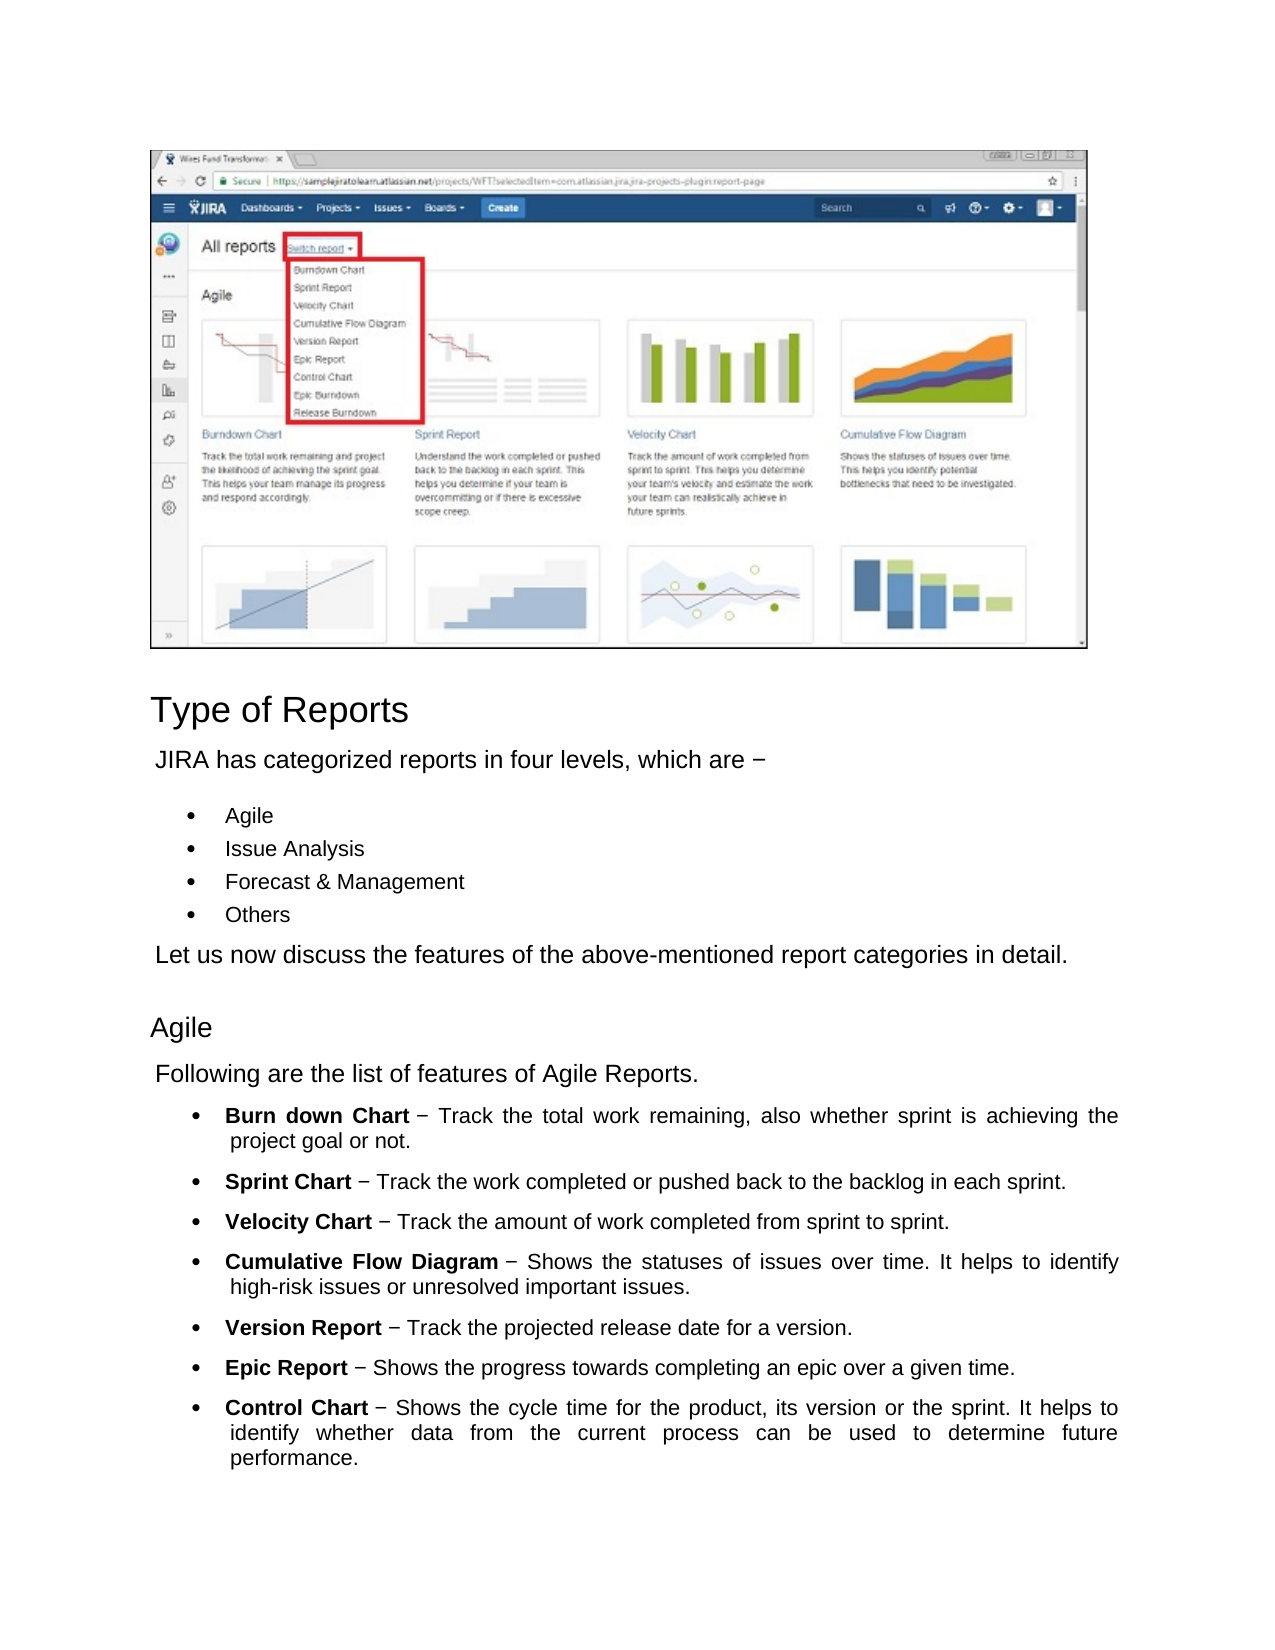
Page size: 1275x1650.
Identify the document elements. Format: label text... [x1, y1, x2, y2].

list Epic Report − Shows the progress towards completing an epic over a given time. [192, 1354, 1120, 1380]
list Sprint Chart − Track the work completed or pushed back to the backlog in each sprint. [192, 1168, 1120, 1194]
picture [150, 150, 1088, 649]
text Type of Reports [150, 680, 1125, 730]
list Forecast & Management [187, 869, 1125, 894]
list Version Report − Track the projected release date for a version. [192, 1314, 1120, 1339]
list Control Chart − Shows the cycle time for the product, its version or the sprint. It helps to identify whether data from the current process can be used to determine future performance. [192, 1395, 1120, 1470]
list Velocity Chart − Track the amount of work completed from sprint to sprint. [192, 1209, 1120, 1234]
list Cumulative Flow Diagram − Shows the statuses of issues over time. It helps to identify high-risk issues or unresolved important issues. [192, 1249, 1120, 1299]
text Following are the list of features of Agile Reports. [155, 1059, 1120, 1088]
list Agile [187, 803, 1125, 828]
list Issue Analysis [187, 836, 1125, 861]
list Others [187, 902, 1125, 927]
text Let us now discuss the features of the above-mentioned report categories in detail. [155, 940, 1120, 969]
text JIRA has categorized reports in four levels, which are − [155, 745, 1120, 774]
list Burn down Chart − Track the total work remaining, also whether sprint is achieving the project goal or not. [192, 1103, 1120, 1153]
text Agile [150, 1000, 1125, 1044]
